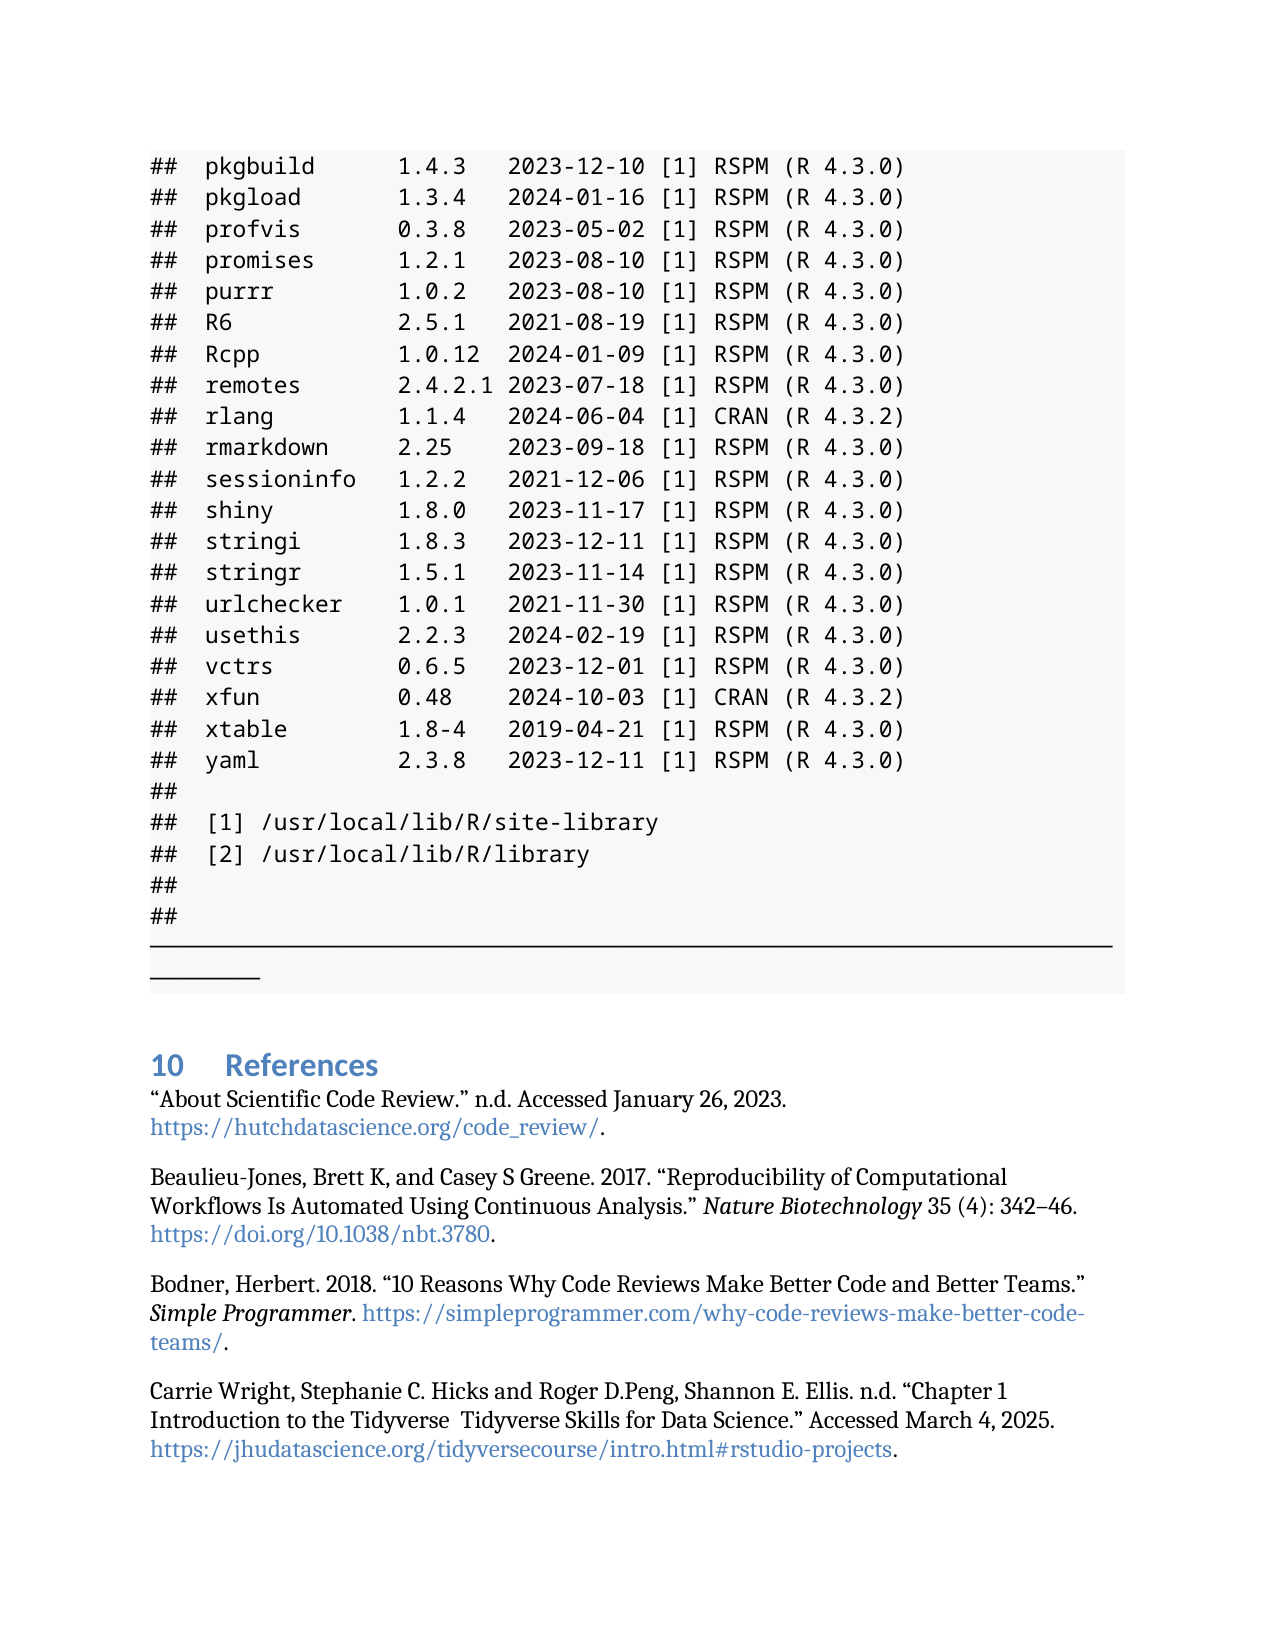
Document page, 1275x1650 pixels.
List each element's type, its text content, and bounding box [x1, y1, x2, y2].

text “About Scientific Code Review.” n.d. Accessed January 26, 2023. https://hutchdatascience.org/code_review/. [150, 1084, 1125, 1142]
text Carrie Wright, Stephanie C. Hicks and Roger D.Peng, Shannon E. Ellis. n.d. “Chapter 1 Introduction to the Tidyverse Tidyverse Skills for Data Science.” Accessed March 4, 2025. https://jhudatascience.org/tidyversecourse/intro.html#rstudio-projects. [150, 1377, 1125, 1463]
subtitle 10 References [150, 1044, 1125, 1084]
text Beaulieu-Jones, Brett K, and Casey S Greene. 2017. “Reproducibility of Computational Workflows Is Automated Using Continuous Analysis.” Nature Biotechnology 35 (4): 342–46. https://doi.org/10.1038/nbt.3780. [150, 1163, 1125, 1249]
text Bodner, Herbert. 2018. “10 Reasons Why Code Reviews Make Better Code and Better Teams.” Simple Programmer. https://simpleprogrammer.com/why-code-reviews-make-better-code-teams/. [150, 1270, 1125, 1356]
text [150, 150, 1125, 994]
